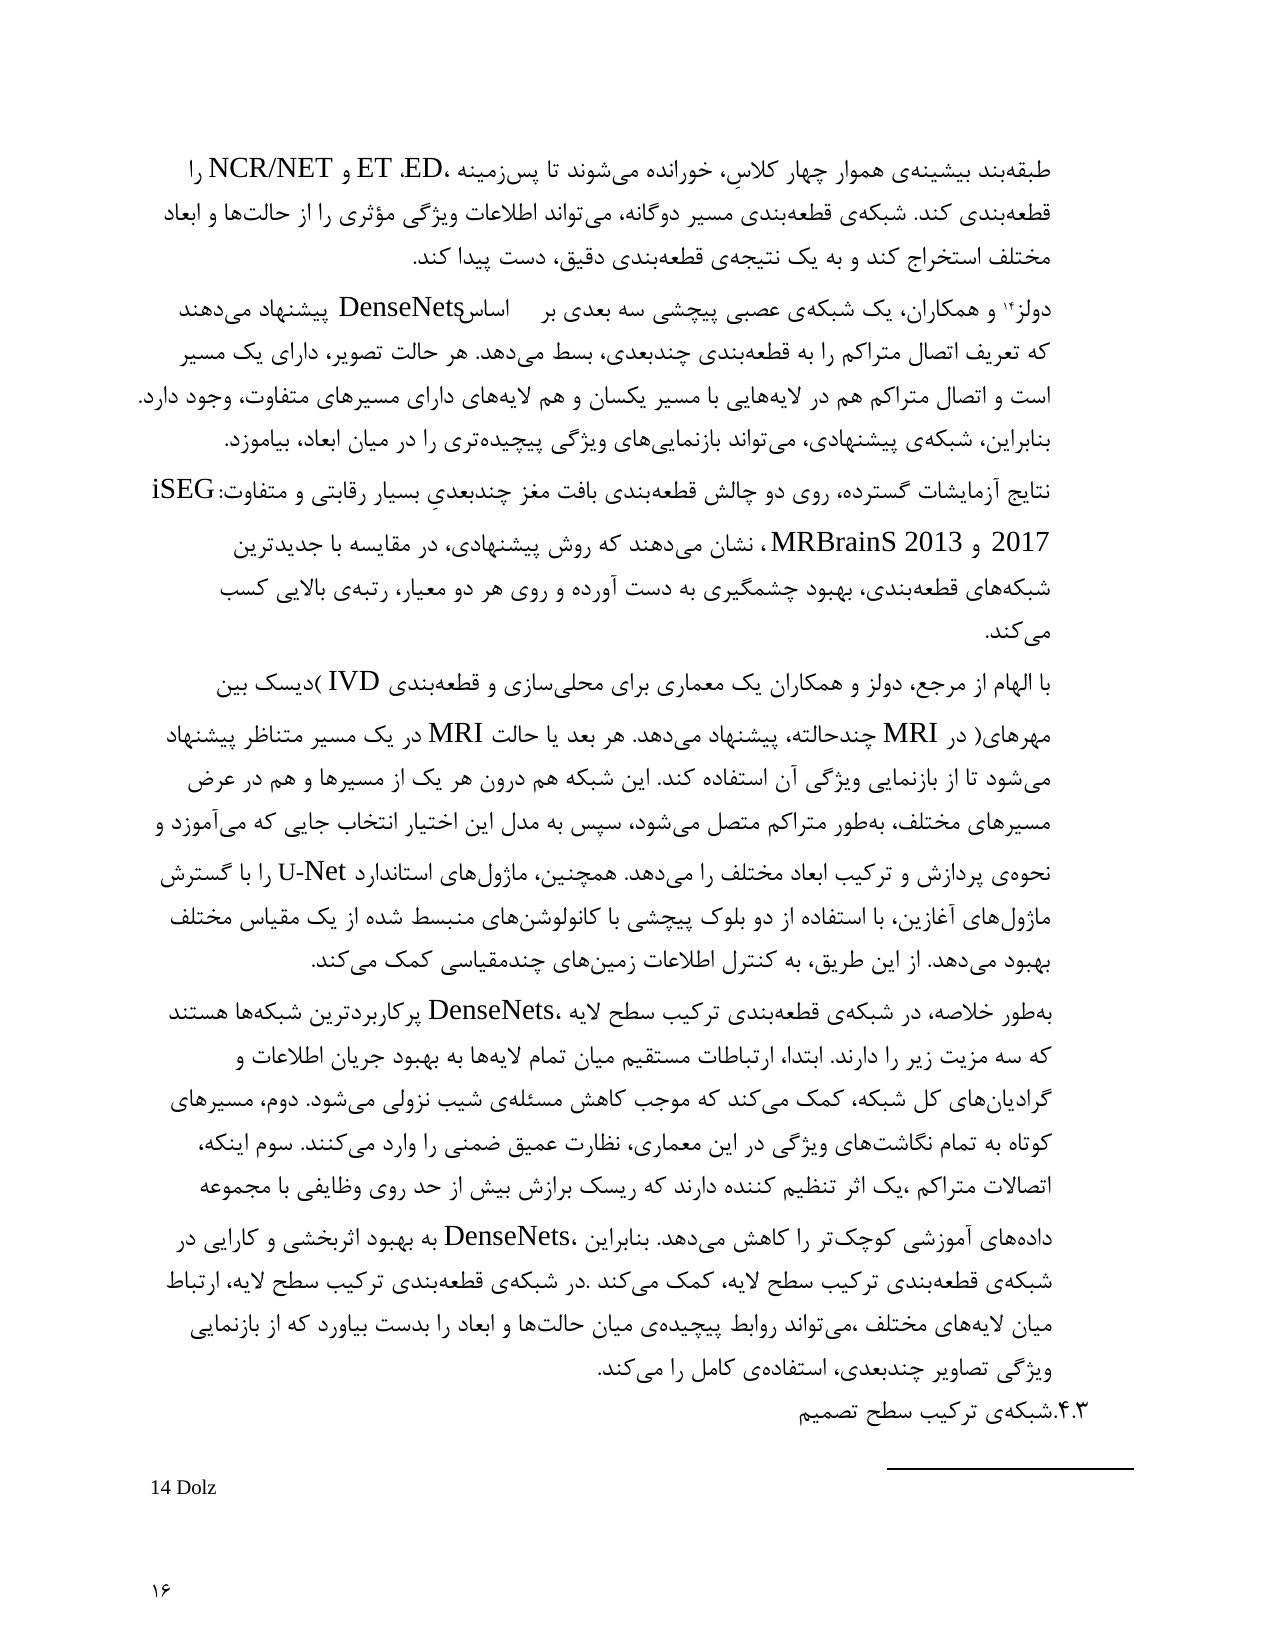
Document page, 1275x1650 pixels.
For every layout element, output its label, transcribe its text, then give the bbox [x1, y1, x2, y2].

text دولز و همکاران، یک شبکه‌ی عصبی پیچشی سه بعدی بر اساسDenseNets پیشنهاد می‌دهند که تعریف اتصال متراکم را به قطعه‌بندی چندبعدی، بسط می‌دهد. هر حالت تصویر، دارای یک مسیر است و اتصال متراکم هم در لایه‌هایی با مسیر یکسان و هم لایه‌های دارای مسیرهای متفاوت، وجود دارد. بنابراین، شبکه‌ی پیشنهادی، می‌تواند بازنمایی‌های ویژگی پیچیده‌تری را در میان ابعاد، بیاموزد. نتایج آزمایشات گسترده، روی دو چالش قطعه‌بندی بافت مغز چندبعدیِ بسیار رقابتی و متفاوت: iSEG 2017 و MRBrainS 2013 ، نشان می‌دهند که روش پیشنهادی، در مقایسه با جدیدترین شبکه‌های قطعه‌بندی، بهبود چشمگیری به دست آورده و روی هر دو معیار، رتبه‌ی بالایی کسب می‌کند. [149, 289, 1050, 648]
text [149, 150, 1050, 274]
list به‌طور خلاصه، در شبکه‌ی قطعه‌بندی ترکیب سطح لایه ،DenseNets پرکاربردترین شبکه‌ها هستند که سه مزیت زیر را دارند. ابتدا، ارتباطات مستقیم میان تمام لایه‌ها به بهبود جریان اطلاعات و گرادیان‌های کل شبکه، کمک می‌کند که موجب کاهش مسئله‌ی شیب نزولی می‌شود. دوم، مسیرهای کوتاه به تمام نگاشت‌های ویژگی در این معماری، نظارت عمیق ضمنی را وارد می‌کنند. سوم اینکه، اتصالات متراکم ،یک اثر تنظیم کننده دارند که ریسک برازش بیش از حد روی وظایفی با مجموعه داده‌های آموزشی کوچک‌تر را کاهش می‌دهد. بنابراین ،DenseNets به بهبود اثربخشی و کارایی در شبکه‌ی قطعه‌بندی ترکیب سطح لایه، کمک می‌کند .در شبکه‌ی قطعه‌بندی ترکیب سطح لایه، ارتباط میان لایه‌های مختلف ،می‌تواند روابط پیچیده‌ی میان حالت‌ها و ابعاد را بدست بیاورد که از بازنمایی ویژگی تصاویر چندبعدی، استفاده‌ی کامل را می‌کند. [149, 992, 1052, 1385]
list شبکه‌ی ترکیب سطح تصمیم [149, 1399, 1052, 1429]
text با الهام از مرجع، دولز و همکاران یک معماری برای محلی‌سازی و قطعه‌بندی IVD )دیسک بین مهرهای( در MRI چندحالته، پیشنهاد می‌دهد. هر بعد یا حالت MRI در یک مسیر متناظر پیشنهاد می‌شود تا از بازنمایی ویژگی آن استفاده کند. این شبکه هم درون هر یک از مسیرها و هم در عرض مسیرهای مختلف، به‌طور متراکم متصل می‌شود، سپس به مدل این اختیار انتخاب جایی که می‌آموزد و نحوه‌ی پردازش و ترکیب ابعاد مختلف را می‌دهد. همچنین، ماژول‌های استاندارد U-Net را با گسترش ماژول‌های آغازین، با استفاده از دو بلوک پیچشی با کانولوشن‌های منبسط شده از یک مقیاس مختلف بهبود می‌دهد. از این طریق، به کنترل اطلاعات زمین‌های چندمقیاسی کمک می‌کند. [149, 663, 1050, 977]
